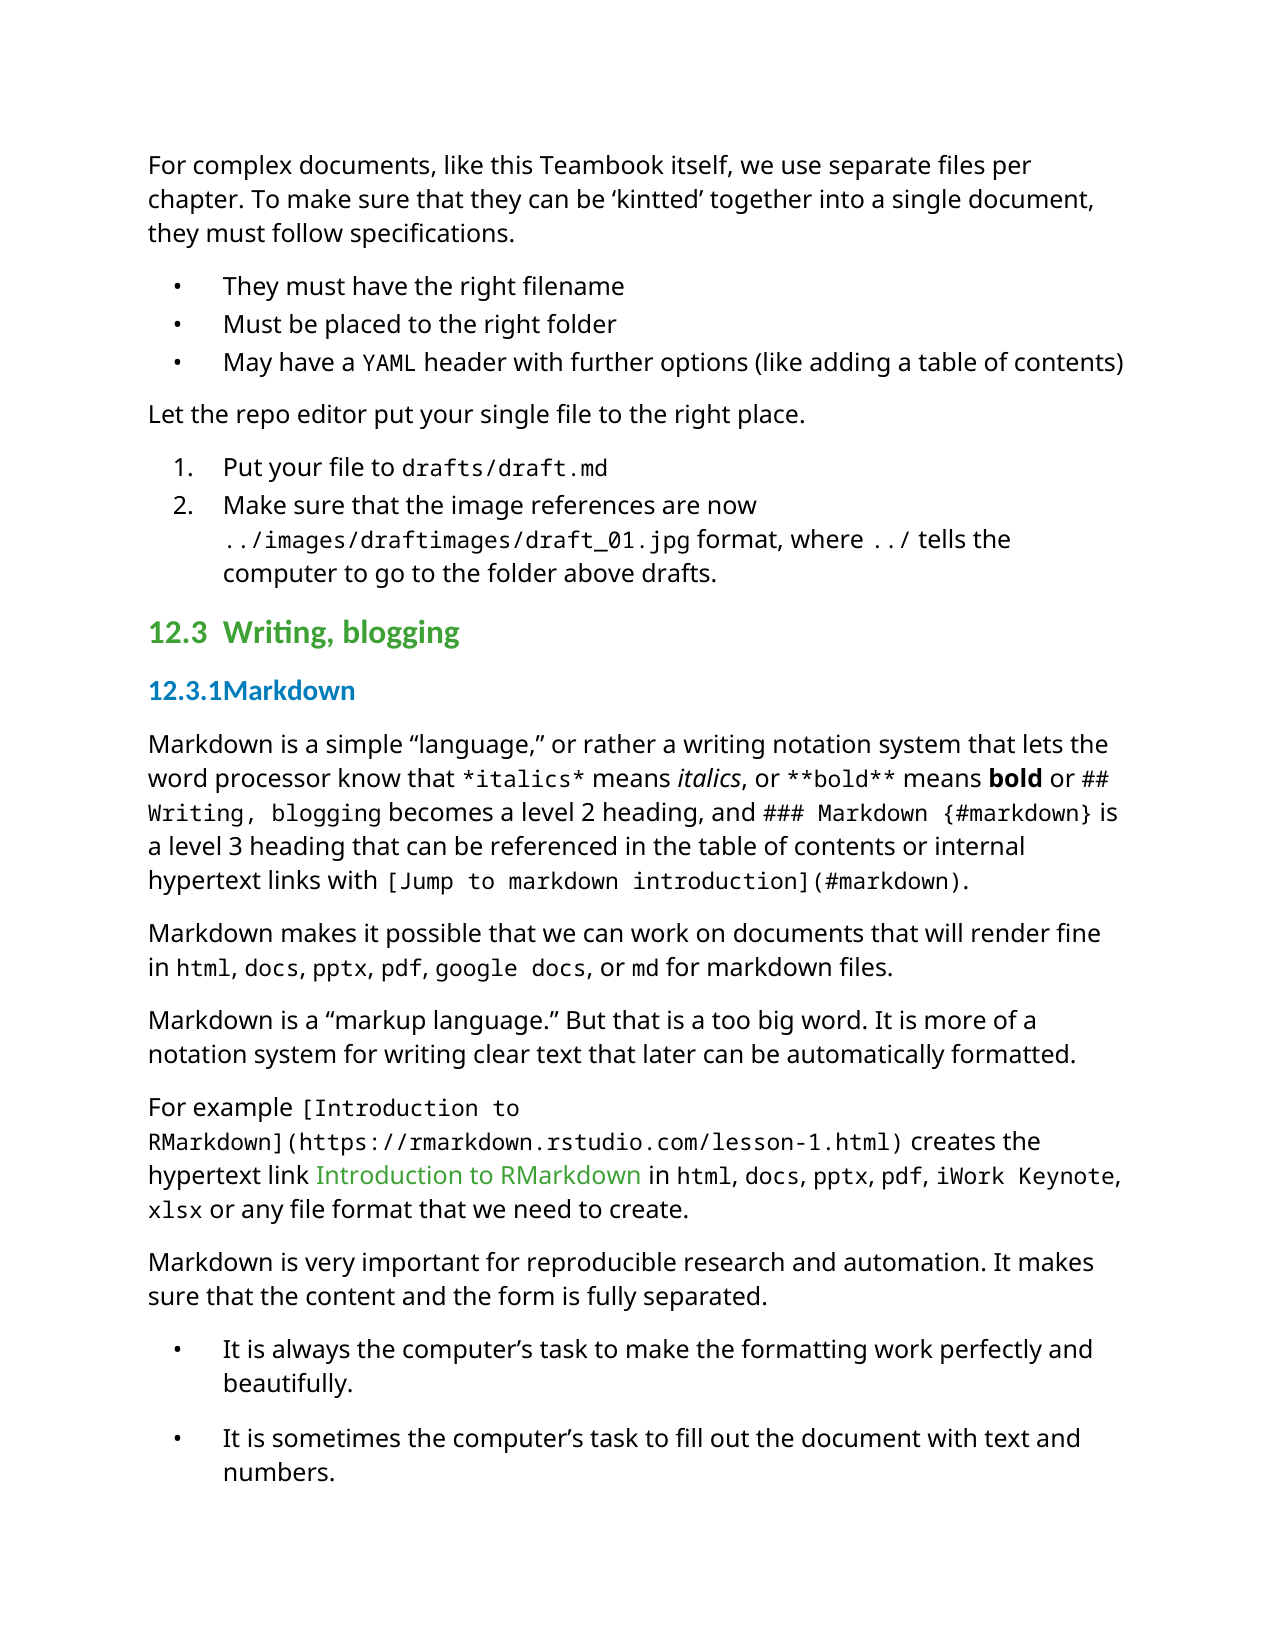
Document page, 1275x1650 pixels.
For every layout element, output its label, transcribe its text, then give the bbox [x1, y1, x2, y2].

text For example [Introduction to RMarkdown](https://rmarkdown.rstudio.com/lesson-1.html) creates the hypertext link Introduction to RMarkdown in html, docs, pptx, pdf, iWork Keynote, xlsx or any file format that we need to create. [148, 1089, 1127, 1226]
subtitle 12.3.1 Markdown [148, 672, 1127, 708]
list May have a YAML header with further options (like adding a table of contents) [173, 344, 1127, 378]
subtitle 12.3 Writing, blogging [148, 611, 1127, 651]
text Markdown is a simple “language,” or rather a writing notation system that lets the word processor know that *italics* means italics, or **bold** means bold or ## Writing, blogging becomes a level 2 heading, and ### Markdown {#markdown} is a level 3 heading that can be referenced in the table of contents or internal hypertext links with [Jump to markdown introduction](#markdown). [148, 727, 1127, 897]
text Markdown makes it possible that we can work on documents that will render fine in html, docs, pptx, pdf, google docs, or md for markdown files. [148, 916, 1127, 984]
list It is sometimes the computer’s task to fill out the document with text and numbers. [173, 1420, 1127, 1488]
text Let the repo editor put your single file to the right place. [148, 397, 1127, 431]
list Must be placed to the right folder [173, 306, 1127, 340]
text For complex documents, like this Teambook itself, we use separate files per chapter. To make sure that they can be ‘kintted’ together into a single document, they must follow specifications. [148, 148, 1127, 250]
text Markdown is very important for reproducible research and automation. It makes sure that the content and the form is fully separated. [148, 1244, 1127, 1312]
text Markdown is a “markup language.” But that is a too big word. It is more of a notation system for writing clear text that later can be automatically formatted. [148, 1002, 1127, 1071]
list Put your file to drafts/draft.md [173, 450, 1127, 484]
list Make sure that the image references are now ../images/draftimages/draft_01.jpg format, where ../ tells the computer to go to the folder above drafts. [173, 488, 1127, 590]
list They must have the right filename [173, 268, 1127, 303]
list It is always the computer’s task to make the formatting work perfectly and beautifully. [173, 1331, 1127, 1399]
